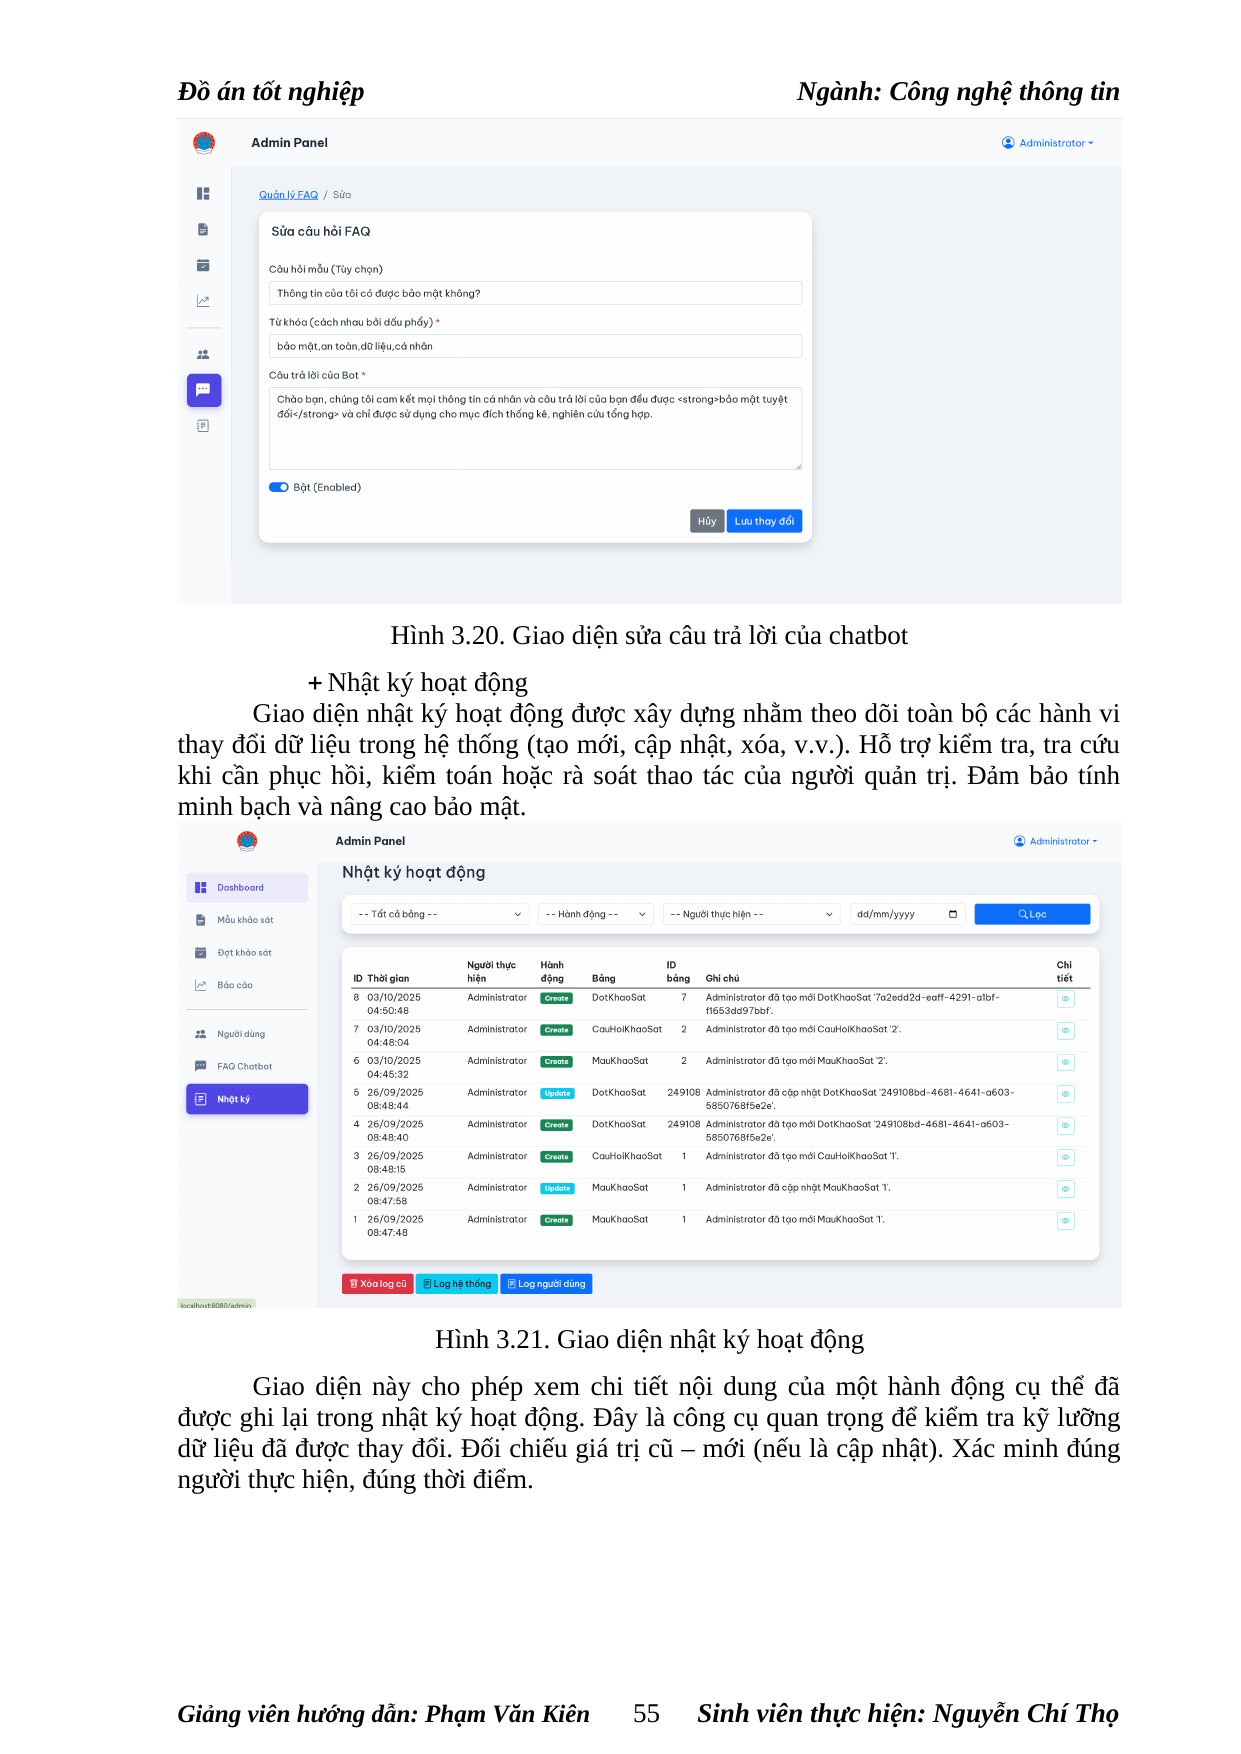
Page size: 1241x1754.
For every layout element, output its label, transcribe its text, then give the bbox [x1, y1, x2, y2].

picture [177, 821, 1123, 1308]
text Hình 3.21. Giao diện nhật ký hoạt động [177, 1323, 1122, 1354]
picture [177, 118, 1123, 604]
text Nhật ký hoạt động [177, 666, 1122, 697]
text Hình 3.20. Giao diện sửa câu trả lời của chatbot [177, 619, 1122, 650]
text Giao diện nhật ký hoạt động được xây dựng nhằm theo dõi toàn bộ các hành vi thay đổi dữ liệu trong hệ thống (tạo mới, cập nhật, xóa, v.v.). Hỗ trợ kiểm tra, tra cứu khi cần phục hồi, kiểm toán hoặc rà soát thao tác của người quản trị. Đảm bảo tính minh bạch và nâng cao bảo mật. [177, 697, 1122, 821]
text Giao diện này cho phép xem chi tiết nội dung của một hành động cụ thể đã được ghi lại trong nhật ký hoạt động. Đây là công cụ quan trọng để kiểm tra kỹ lưỡng dữ liệu đã được thay đổi. Đối chiếu giá trị cũ – mới (nếu là cập nhật). Xác minh đúng người thực hiện, đúng thời điểm. [177, 1370, 1122, 1494]
